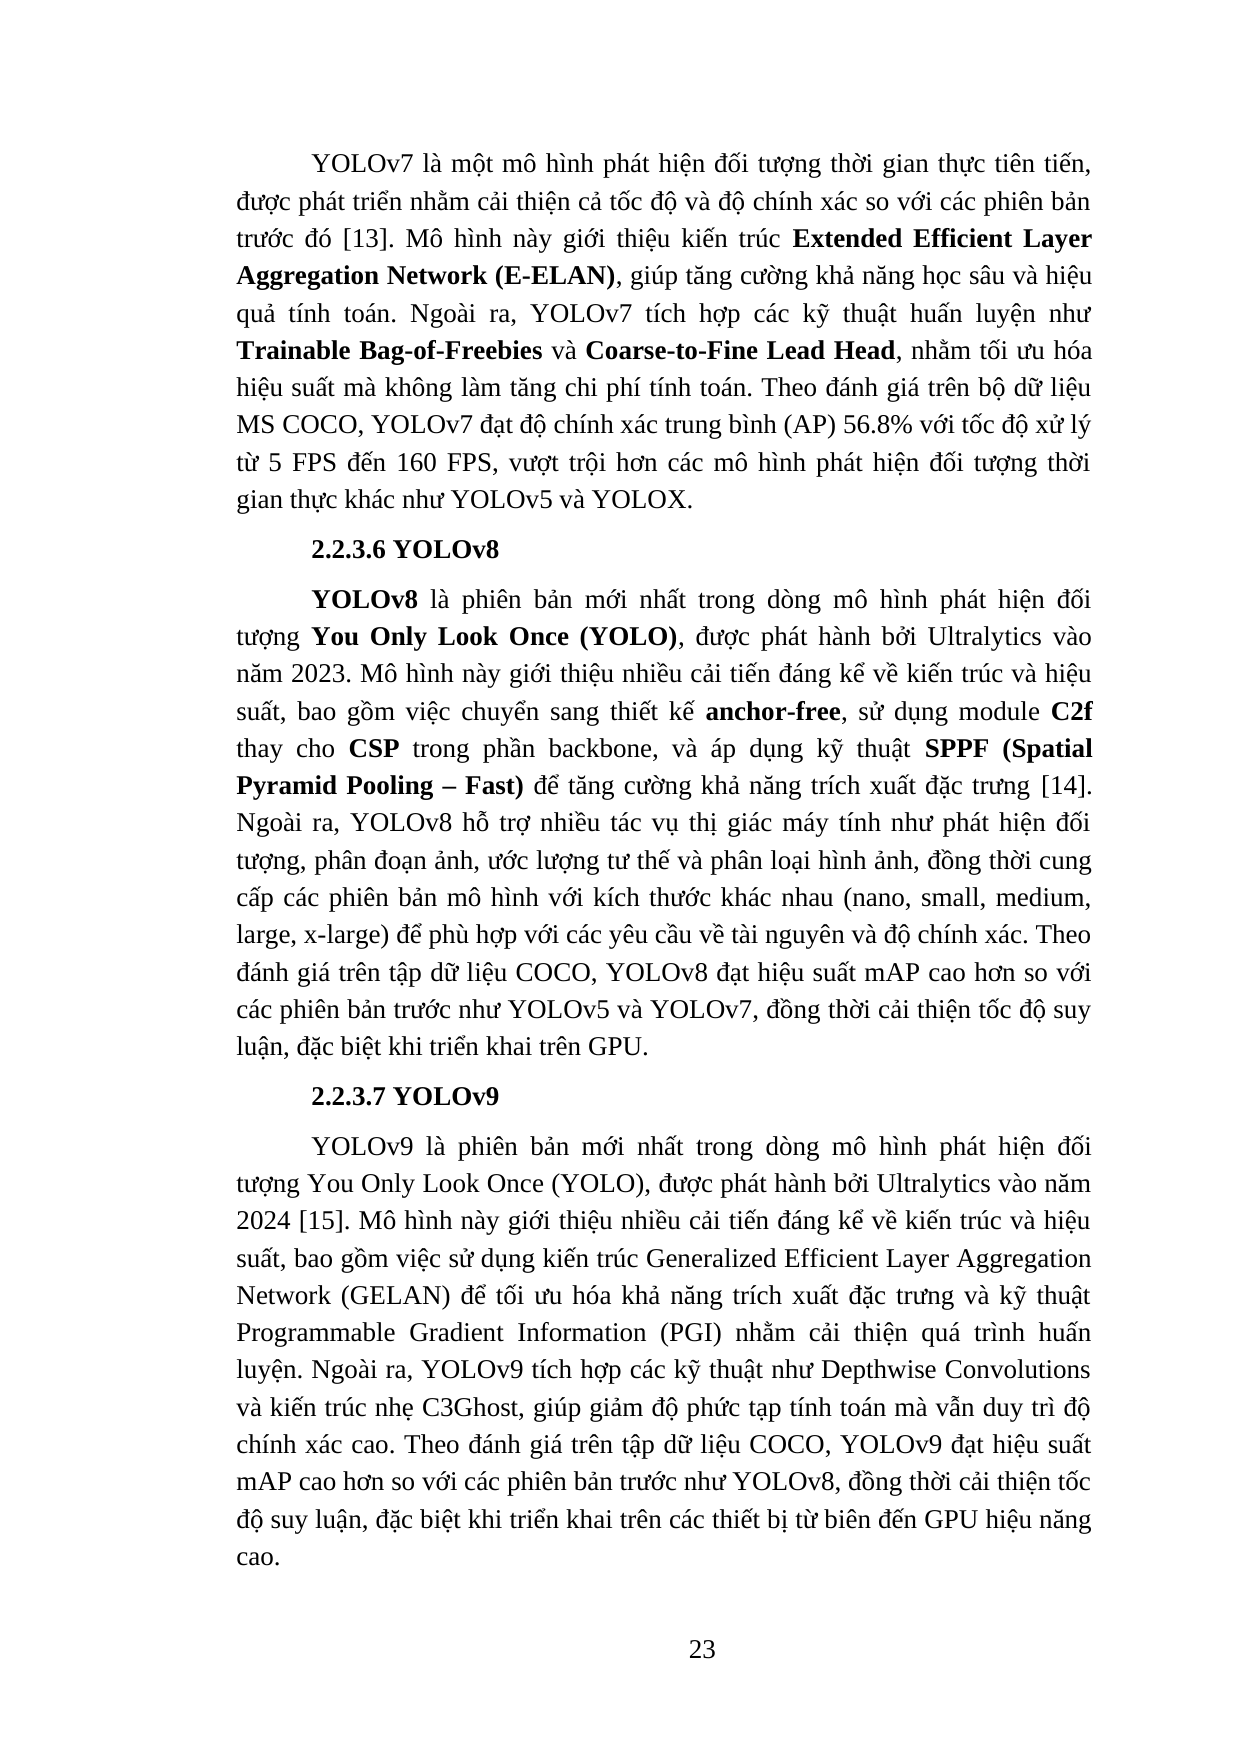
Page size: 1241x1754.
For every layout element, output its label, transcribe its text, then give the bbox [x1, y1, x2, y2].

text YOLOv8 là phiên bản mới nhất trong dòng mô hình phát hiện đối tượng You Only Look Once (YOLO), được phát hành bởi Ultralytics vào năm 2023. Mô hình này giới thiệu nhiều cải tiến đáng kể về kiến trúc và hiệu suất, bao gồm việc chuyển sang thiết kế anchor-free, sử dụng module C2f thay cho CSP trong phần backbone, và áp dụng kỹ thuật SPPF (Spatial Pyramid Pooling – Fast) để tăng cường khả năng trích xuất đặc trưng [14]. Ngoài ra, YOLOv8 hỗ trợ nhiều tác vụ thị giác máy tính như phát hiện đối tượng, phân đoạn ảnh, ước lượng tư thế và phân loại hình ảnh, đồng thời cung cấp các phiên bản mô hình với kích thước khác nhau (nano, small, medium, large, x-large) để phù hợp với các yêu cầu về tài nguyên và độ chính xác. Theo đánh giá trên tập dữ liệu COCO, YOLOv8 đạt hiệu suất mAP cao hơn so với các phiên bản trước như YOLOv5 và YOLOv7, đồng thời cải thiện tốc độ suy luận, đặc biệt khi triển khai trên GPU. [236, 583, 1093, 1061]
text 2.2.3.7 YOLOv9 [236, 1080, 1093, 1111]
text YOLOv9 là phiên bản mới nhất trong dòng mô hình phát hiện đối tượng You Only Look Once (YOLO), được phát hành bởi Ultralytics vào năm 2024 [15]. Mô hình này giới thiệu nhiều cải tiến đáng kể về kiến trúc và hiệu suất, bao gồm việc sử dụng kiến trúc Generalized Efficient Layer Aggregation Network (GELAN) để tối ưu hóa khả năng trích xuất đặc trưng và kỹ thuật Programmable Gradient Information (PGI) nhằm cải thiện quá trình huấn luyện. Ngoài ra, YOLOv9 tích hợp các kỹ thuật như Depthwise Convolutions và kiến trúc nhẹ C3Ghost, giúp giảm độ phức tạp tính toán mà vẫn duy trì độ chính xác cao. Theo đánh giá trên tập dữ liệu COCO, YOLOv9 đạt hiệu suất mAP cao hơn so với các phiên bản trước như YOLOv8, đồng thời cải thiện tốc độ suy luận, đặc biệt khi triển khai trên các thiết bị từ biên đến GPU hiệu năng cao. [236, 1130, 1093, 1571]
text 2.2.3.6 YOLOv8 [236, 533, 1093, 564]
text YOLOv7 là một mô hình phát hiện đối tượng thời gian thực tiên tiến, được phát triển nhằm cải thiện cả tốc độ và độ chính xác so với các phiên bản trước đó [13]. Mô hình này giới thiệu kiến trúc Extended Efficient Layer Aggregation Network (E-ELAN), giúp tăng cường khả năng học sâu và hiệu quả tính toán. Ngoài ra, YOLOv7 tích hợp các kỹ thuật huấn luyện như Trainable Bag-of-Freebies và Coarse-to-Fine Lead Head, nhằm tối ưu hóa hiệu suất mà không làm tăng chi phí tính toán. Theo đánh giá trên bộ dữ liệu MS COCO, YOLOv7 đạt độ chính xác trung bình (AP) 56.8% với tốc độ xử lý từ 5 FPS đến 160 FPS, vượt trội hơn các mô hình phát hiện đối tượng thời gian thực khác như YOLOv5 và YOLOX. [236, 148, 1093, 514]
